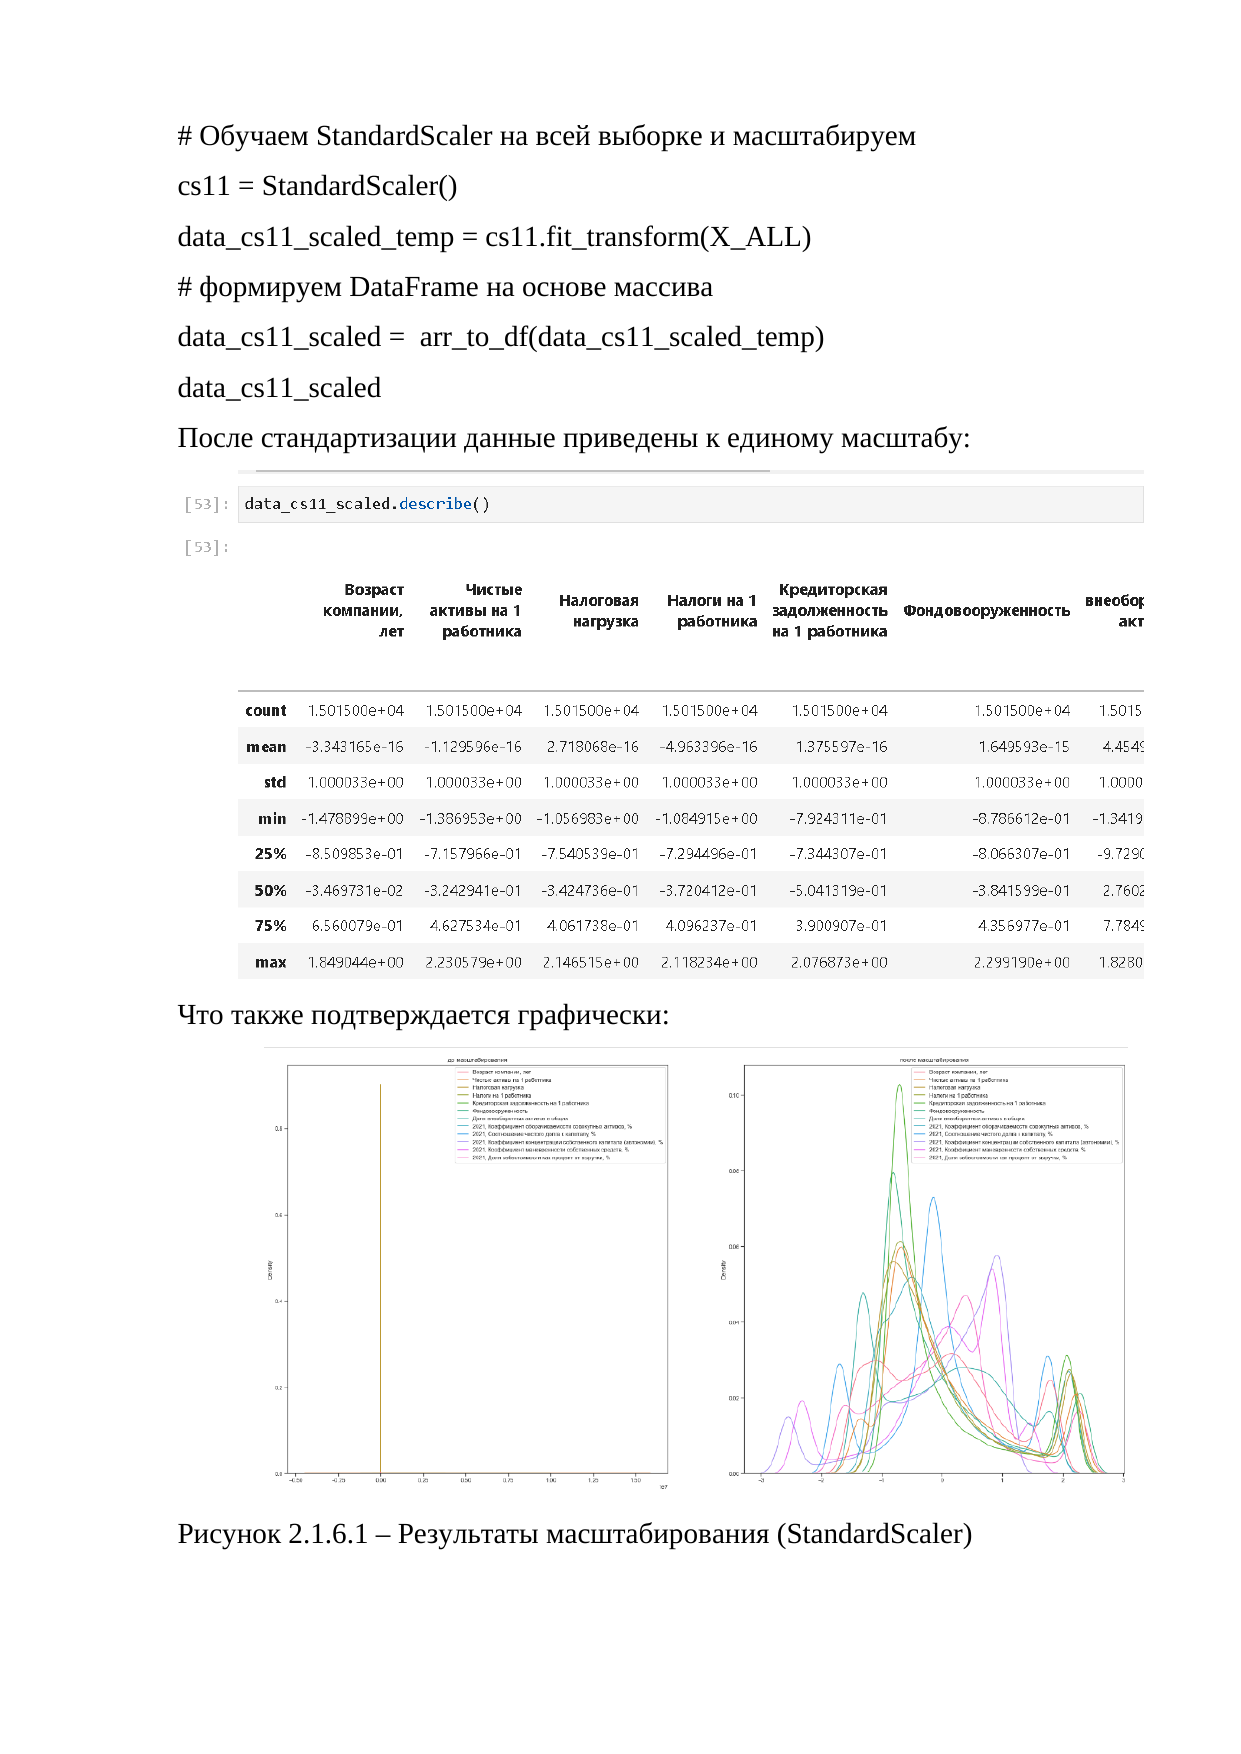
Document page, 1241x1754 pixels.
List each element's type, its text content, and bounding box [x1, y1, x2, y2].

text Что также подтверждается графически: [177, 997, 1152, 1030]
text data_cs11_scaled = arr_to_df(data_cs11_scaled_temp) [177, 319, 1152, 353]
text После стандартизации данные приведены к единому масштабу: [177, 420, 1152, 453]
picture [177, 470, 1151, 983]
text Рисунок 2.1.6.1 – Результаты масштабирования (StandardScaler) [177, 1516, 1152, 1550]
text data_cs11_scaled [177, 370, 1152, 403]
picture [251, 1047, 1142, 1500]
text # Обучаем StandardScaler на всей выборке и масштабируем [177, 118, 1152, 152]
text # формируем DataFrame на основе массива [177, 269, 1152, 303]
text data_cs11_scaled_temp = cs11.fit_transform(X_ALL) [177, 219, 1152, 252]
text cs11 = StandardScaler() [177, 168, 1152, 202]
